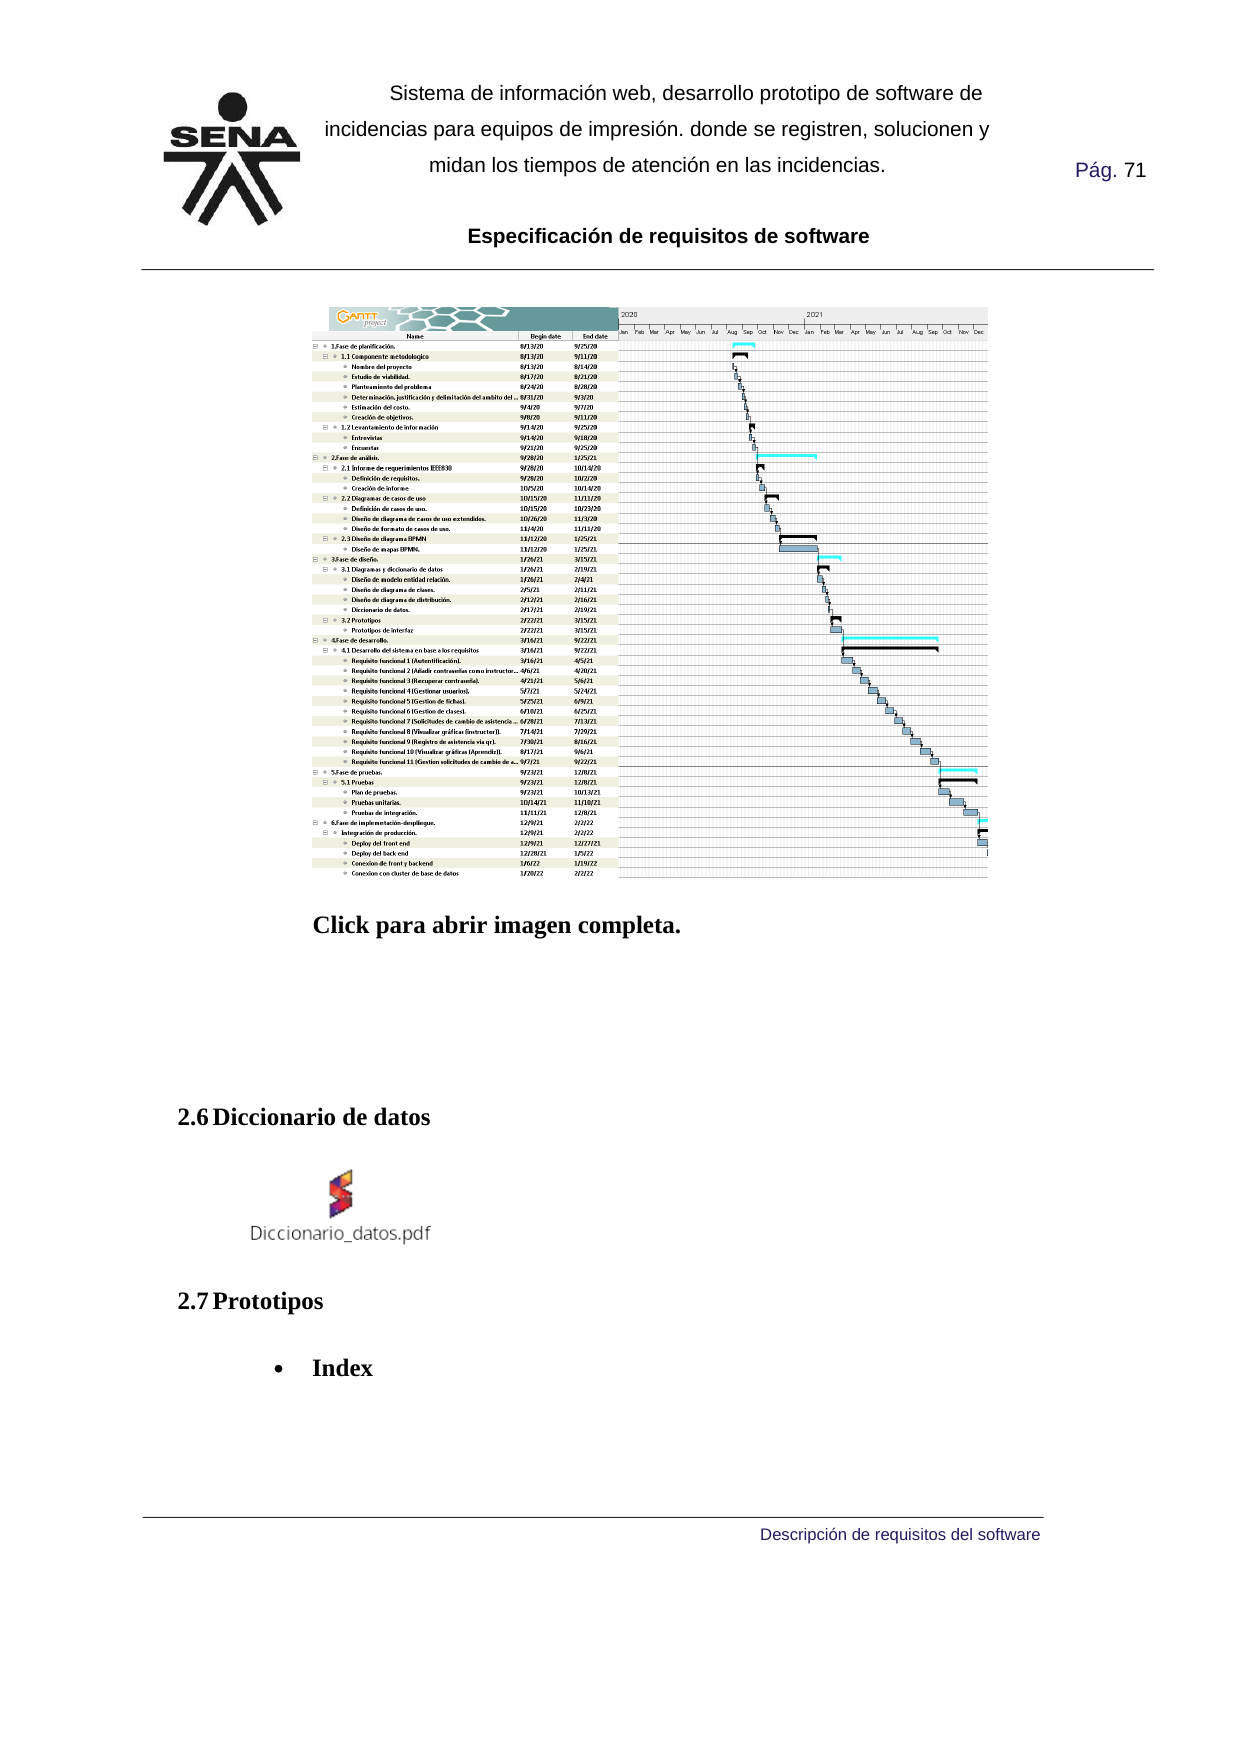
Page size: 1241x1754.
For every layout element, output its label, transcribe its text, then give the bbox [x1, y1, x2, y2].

list Index [275, 1353, 1092, 1381]
list Prototipos [177, 1286, 1092, 1314]
list Diccionario de datos [177, 1102, 1092, 1130]
picture [163, 88, 301, 226]
list Click para abrir imagen completa. [312, 911, 1092, 939]
picture [311, 283, 988, 878]
